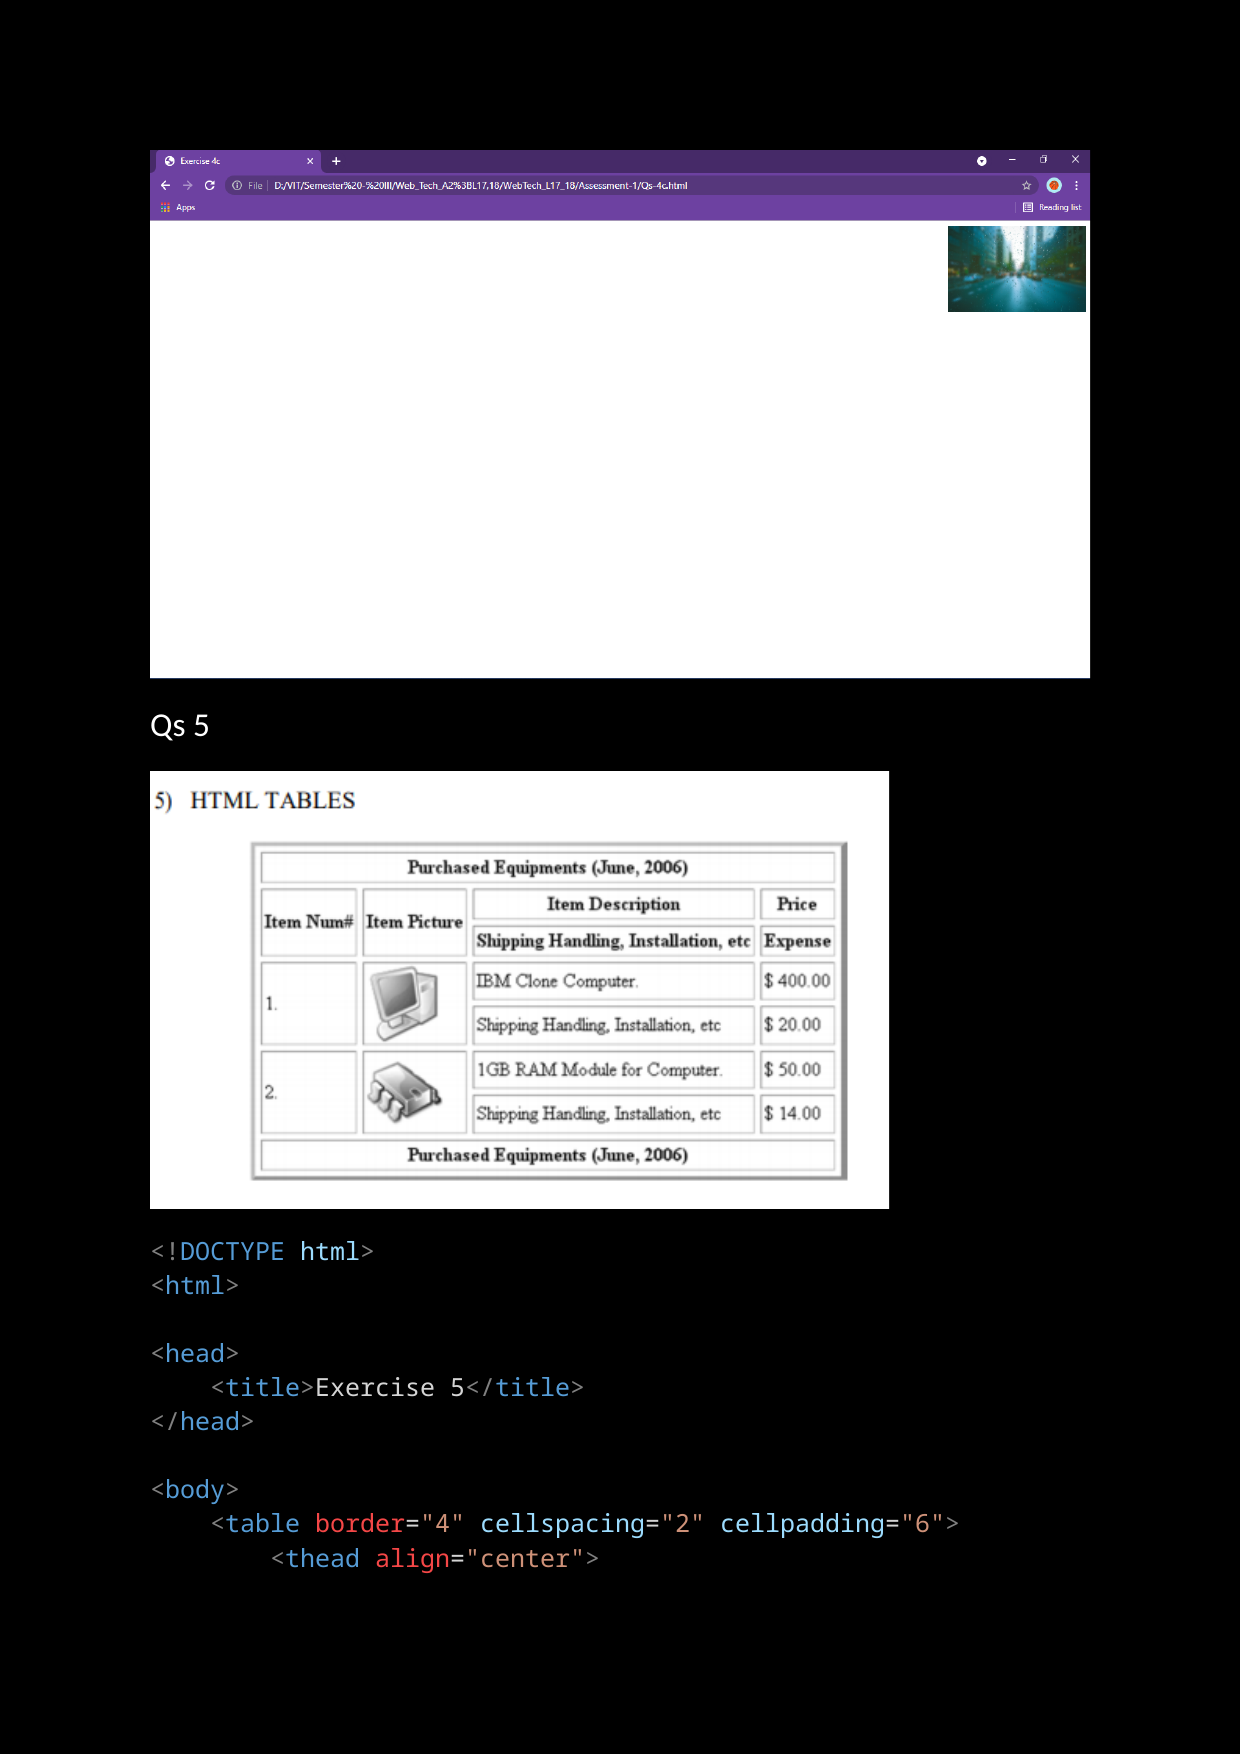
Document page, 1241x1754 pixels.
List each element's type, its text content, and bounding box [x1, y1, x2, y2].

picture [150, 771, 890, 1209]
picture [150, 150, 1091, 679]
text <thead align="center"> [150, 1540, 1090, 1574]
text Qs 5 [150, 703, 1090, 744]
text <html> [150, 1268, 1090, 1302]
text <table border="4" cellspacing="2" cellpadding="6"> [150, 1506, 1090, 1540]
text <title>Exercise 5</title> [150, 1370, 1090, 1404]
text <!DOCTYPE html> [150, 1234, 1090, 1268]
text </head> [150, 1404, 1090, 1438]
text <body> [150, 1472, 1090, 1506]
text <head> [150, 1336, 1090, 1370]
